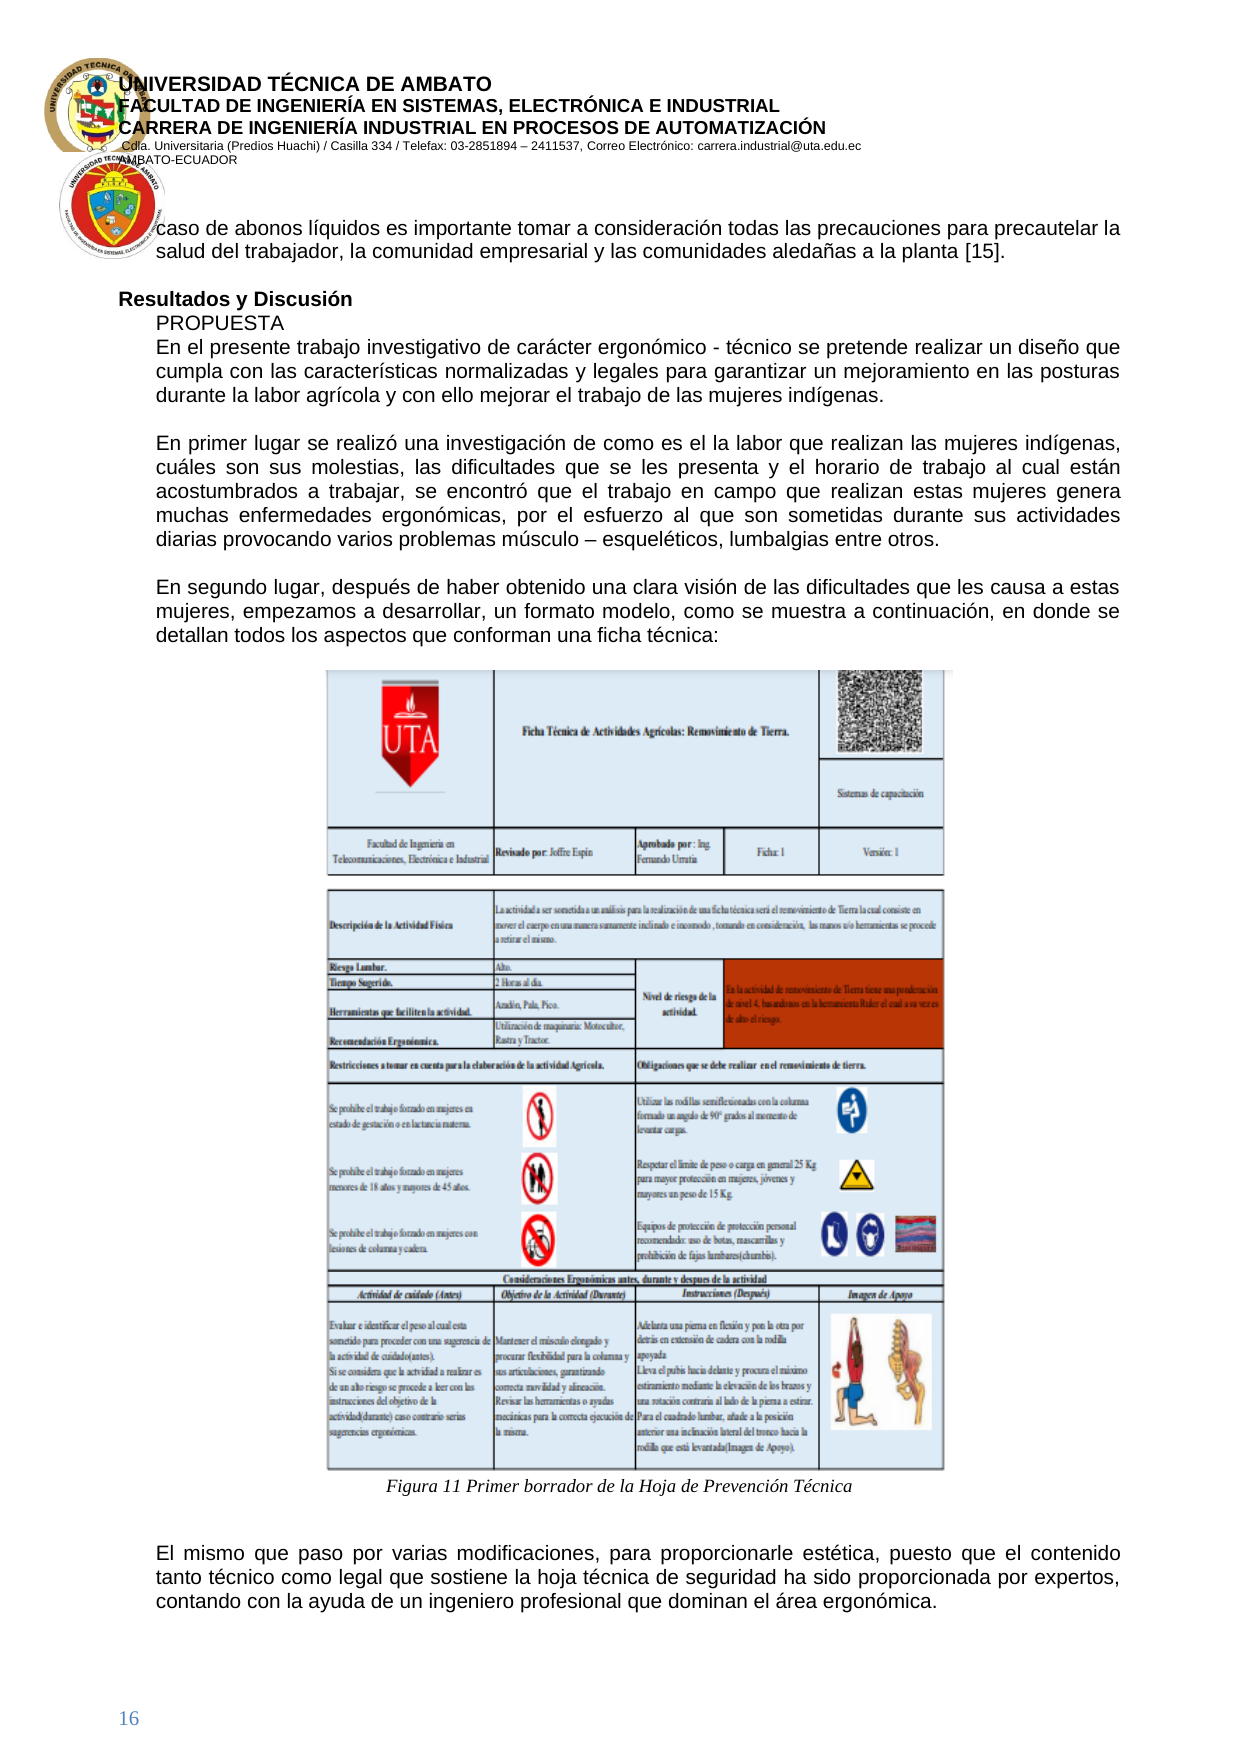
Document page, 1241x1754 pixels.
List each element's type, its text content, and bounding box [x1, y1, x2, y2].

picture [324, 670, 953, 1475]
text PROPUESTA [156, 311, 1122, 335]
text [156, 215, 1122, 263]
text El mismo que paso por varias modificaciones, para proporcionarle estética, puesto que el contenido tanto técnico como legal que sostiene la hoja técnica de seguridad ha sido proporcionada por expertos, contando con la ayuda de un ingeniero profesional que dominan el área ergonómica. [156, 1541, 1122, 1613]
picture [146, 101, 151, 110]
text En segundo lugar, después de haber obtenido una clara visión de las dificultades que les causa a estas mujeres, empezamos a desarrollar, un formato modelo, como se muestra a continuación, en donde se detallan todos los aspectos que conforman una ficha técnica: [156, 575, 1122, 647]
text En el presente trabajo investigativo de carácter ergonómico - técnico se pretende realizar un diseño que cumpla con las características normalizadas y legales para garantizar un mejoramiento en las posturas durante la labor agrícola y con ello mejorar el trabajo de las mujeres indígenas. [156, 335, 1122, 407]
text En primer lugar se realizó una investigación de como es el la labor que realizan las mujeres indígenas, cuáles son sus molestias, las dificultades que se les presenta y el horario de trabajo al cual están acostumbrados a trabajar, se encontró que el trabajo en campo que realizan estas mujeres genera muchas enfermedades ergonómicas, por el esfuerzo al que son sometidas durante sus actividades diarias provocando varios problemas músculo – esqueléticos, lumbalgias entre otros. [156, 431, 1122, 551]
text Figura 11 Primer borrador de la Hoja de Prevención Técnica [118, 1475, 1122, 1496]
picture [44, 58, 165, 259]
